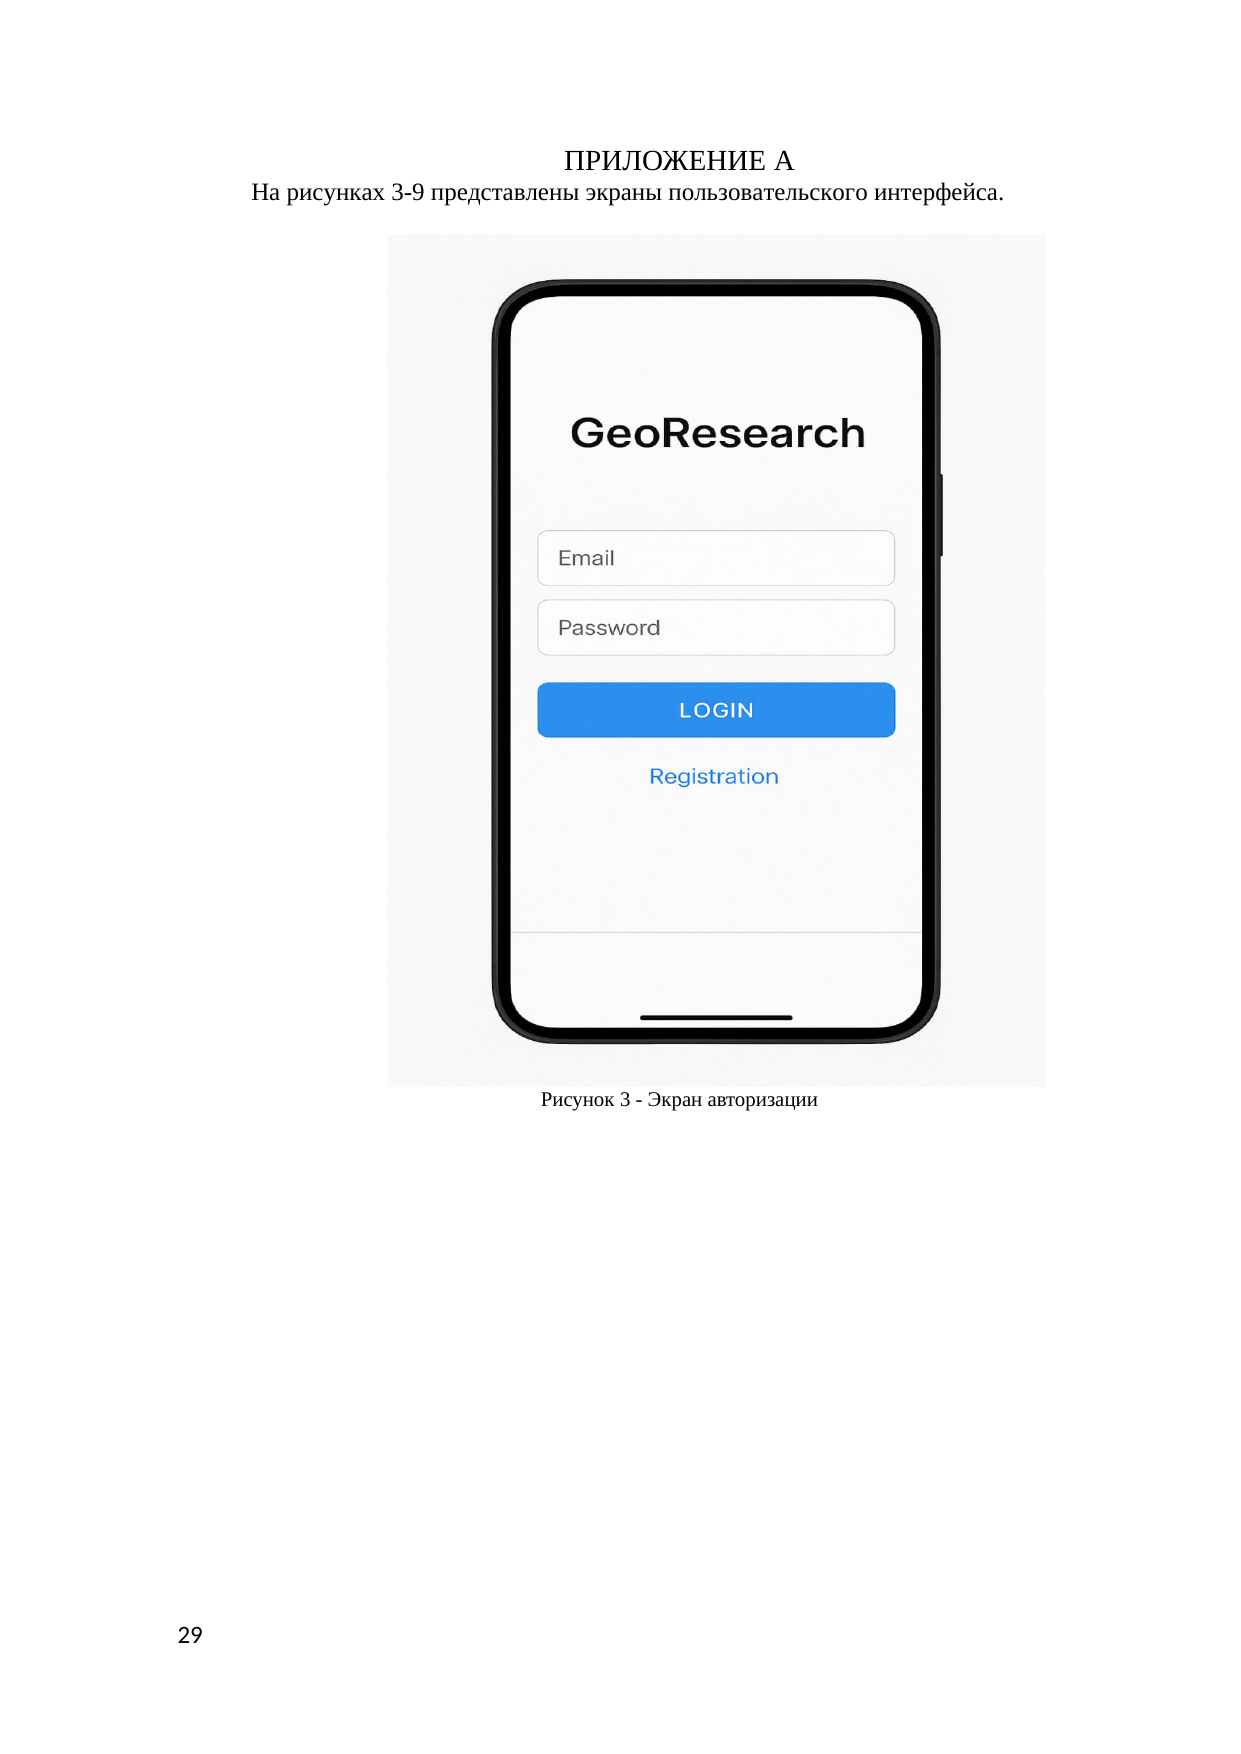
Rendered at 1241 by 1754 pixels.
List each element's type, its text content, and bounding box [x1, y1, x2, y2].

text На рисунках 3-9 представлены экраны пользовательского интерфейса. [177, 177, 1181, 205]
text Рисунок 3 - Экран авторизации [177, 1087, 1181, 1111]
picture [387, 234, 1045, 1087]
subtitle ПРИЛОЖЕНИЕ A [177, 143, 1181, 177]
